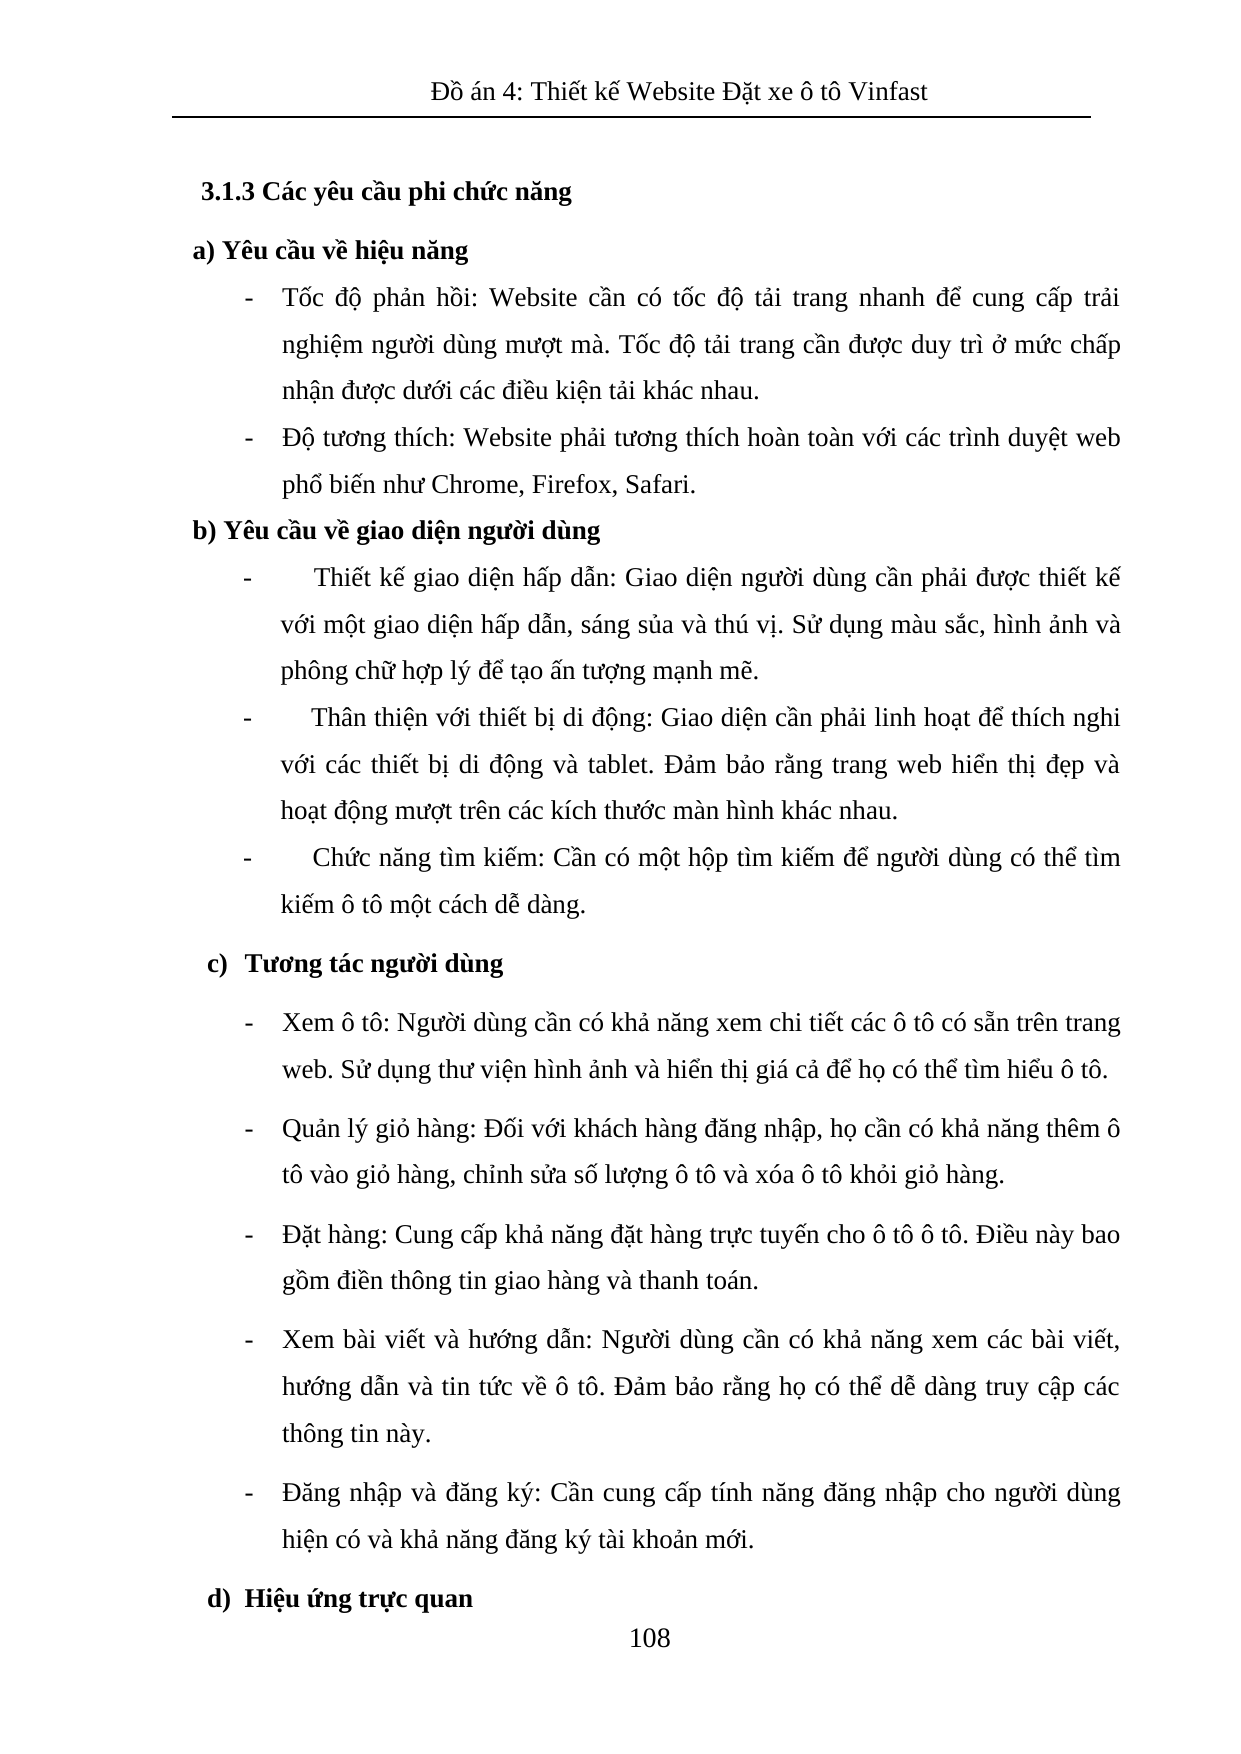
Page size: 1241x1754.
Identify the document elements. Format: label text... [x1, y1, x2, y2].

list Đăng nhập và đăng ký: Cần cung cấp tính năng đăng nhập cho người dùng hiện có và khả năng đăng ký tài khoản mới. [244, 1476, 1122, 1554]
list Độ tương thích: Website phải tương thích hoàn toàn với các trình duyệt web phổ biến như Chrome, Firefox, Safari. [244, 421, 1122, 499]
list Thiết kế giao diện hấp dẫn: Giao diện người dùng cần phải được thiết kế với một giao diện hấp dẫn, sáng sủa và thú vị. Sử dụng màu sắc, hình ảnh và phông chữ hợp lý để tạo ấn tượng mạnh mẽ. [243, 561, 1122, 686]
list Quản lý giỏ hàng: Đối với khách hàng đăng nhập, họ cần có khả năng thêm ô tô vào giỏ hàng, chỉnh sửa số lượng ô tô và xóa ô tô khỏi giỏ hàng. [244, 1112, 1122, 1190]
list Chức năng tìm kiếm: Cần có một hộp tìm kiếm để người dùng có thể tìm kiếm ô tô một cách dễ dàng. [243, 841, 1122, 919]
list Đặt hàng: Cung cấp khả năng đặt hàng trực tuyến cho ô tô ô tô. Điều này bao gồm điền thông tin giao hàng và thanh toán. [244, 1218, 1122, 1296]
list Xem bài viết và hướng dẫn: Người dùng cần có khả năng xem các bài viết, hướng dẫn và tin tức về ô tô. Đảm bảo rằng họ có thể dễ dàng truy cập các thông tin này. [244, 1323, 1122, 1448]
text 3.1.3 Các yêu cầu phi chức năng [201, 175, 1122, 206]
list Tương tác người dùng [207, 947, 1122, 978]
text b) Yêu cầu về giao diện người dùng [192, 514, 1122, 546]
list Hiệu ứng trực quan [207, 1582, 1122, 1613]
list Thân thiện với thiết bị di động: Giao diện cần phải linh hoạt để thích nghi với các thiết bị di động và tablet. Đảm bảo rằng trang web hiển thị đẹp và hoạt động mượt trên các kích thước màn hình khác nhau. [243, 701, 1122, 826]
list Tốc độ phản hồi: Website cần có tốc độ tải trang nhanh để cung cấp trải nghiệm người dùng mượt mà. Tốc độ tải trang cần được duy trì ở mức chấp nhận được dưới các điều kiện tải khác nhau. [244, 281, 1122, 406]
list Xem ô tô: Người dùng cần có khả năng xem chi tiết các ô tô có sẵn trên trang web. Sử dụng thư viện hình ảnh và hiển thị giá cả để họ có thể tìm hiểu ô tô. [244, 1006, 1122, 1084]
text a) Yêu cầu về hiệu năng [192, 234, 1122, 266]
